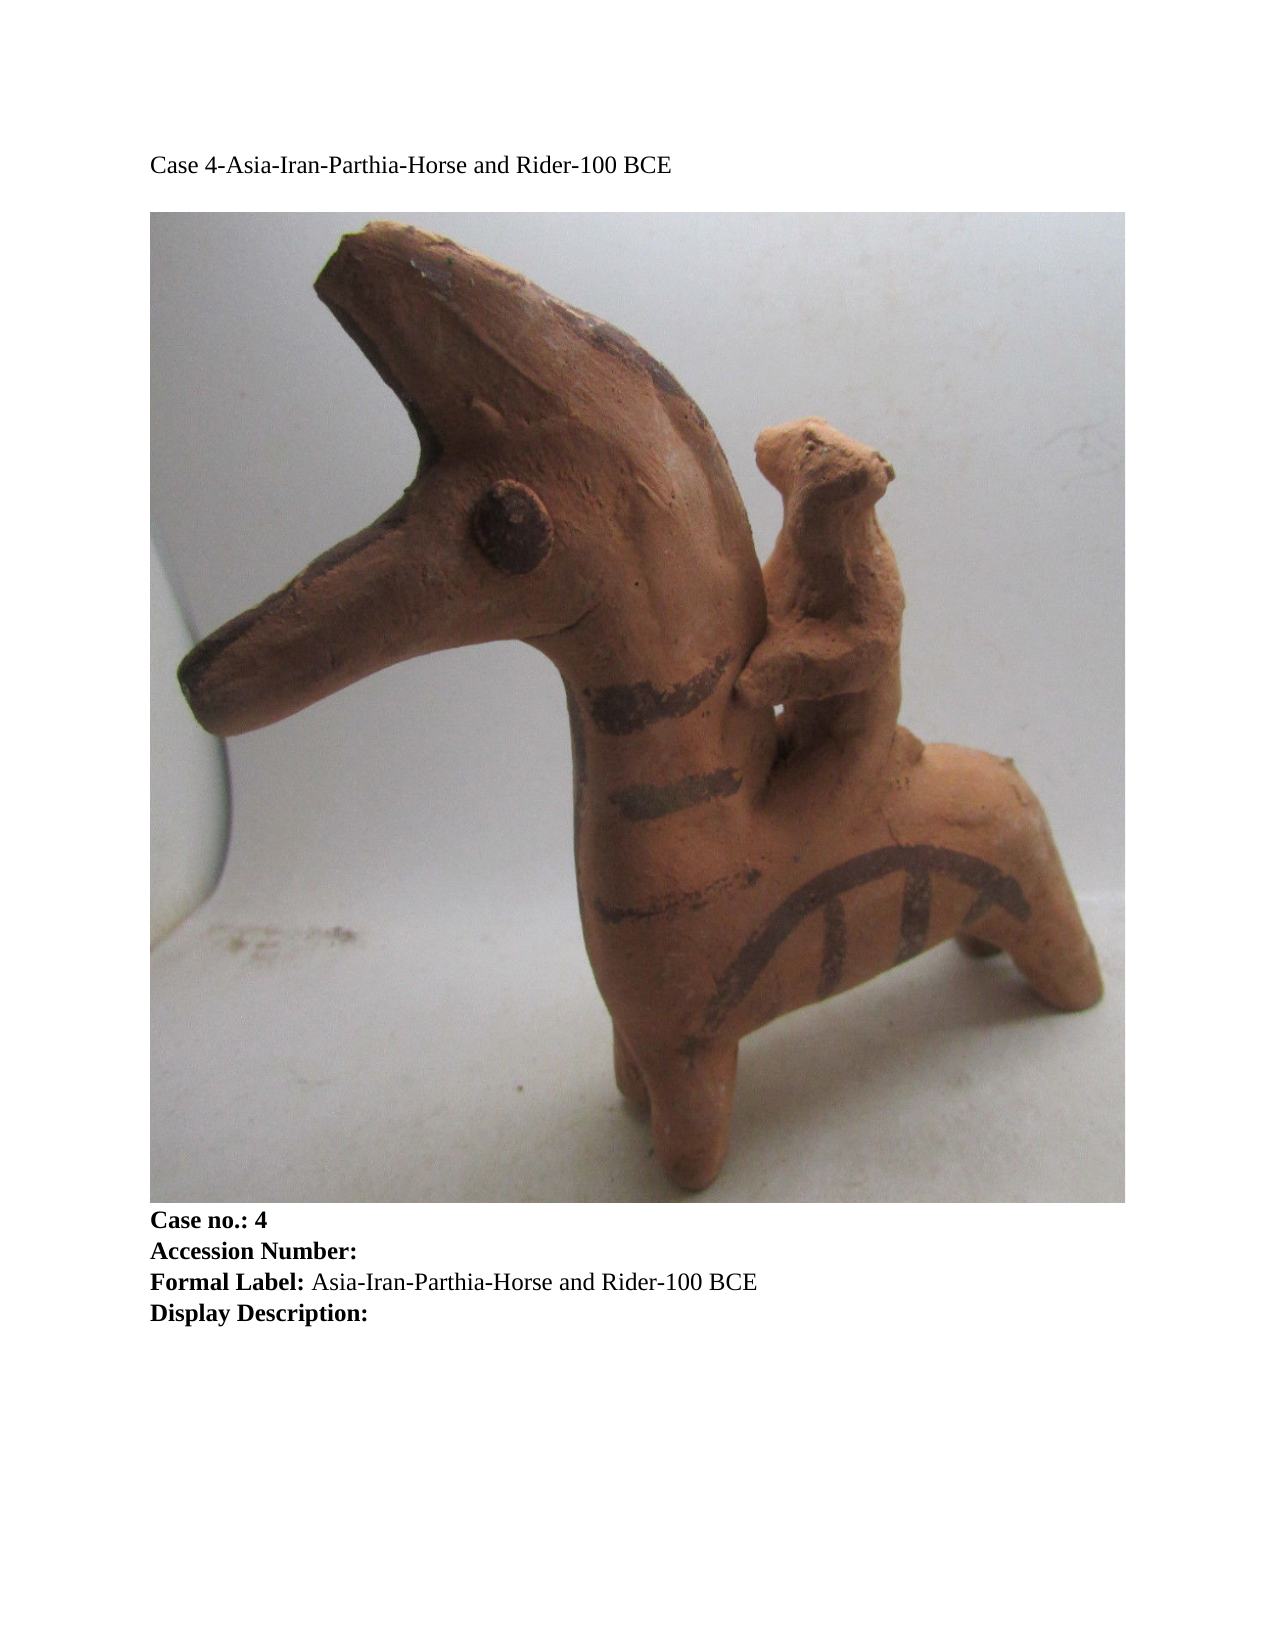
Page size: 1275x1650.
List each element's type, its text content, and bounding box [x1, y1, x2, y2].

picture [150, 212, 1125, 1203]
text Display Description: [150, 1298, 1125, 1327]
text Case 4-Asia-Iran-Parthia-Horse and Rider-100 BCE [150, 150, 1125, 179]
text Case no.: 4 [150, 1205, 1125, 1233]
text Accession Number: [150, 1236, 1125, 1264]
text Formal Label: Asia-Iran-Parthia-Horse and Rider-100 BCE [150, 1267, 1125, 1296]
